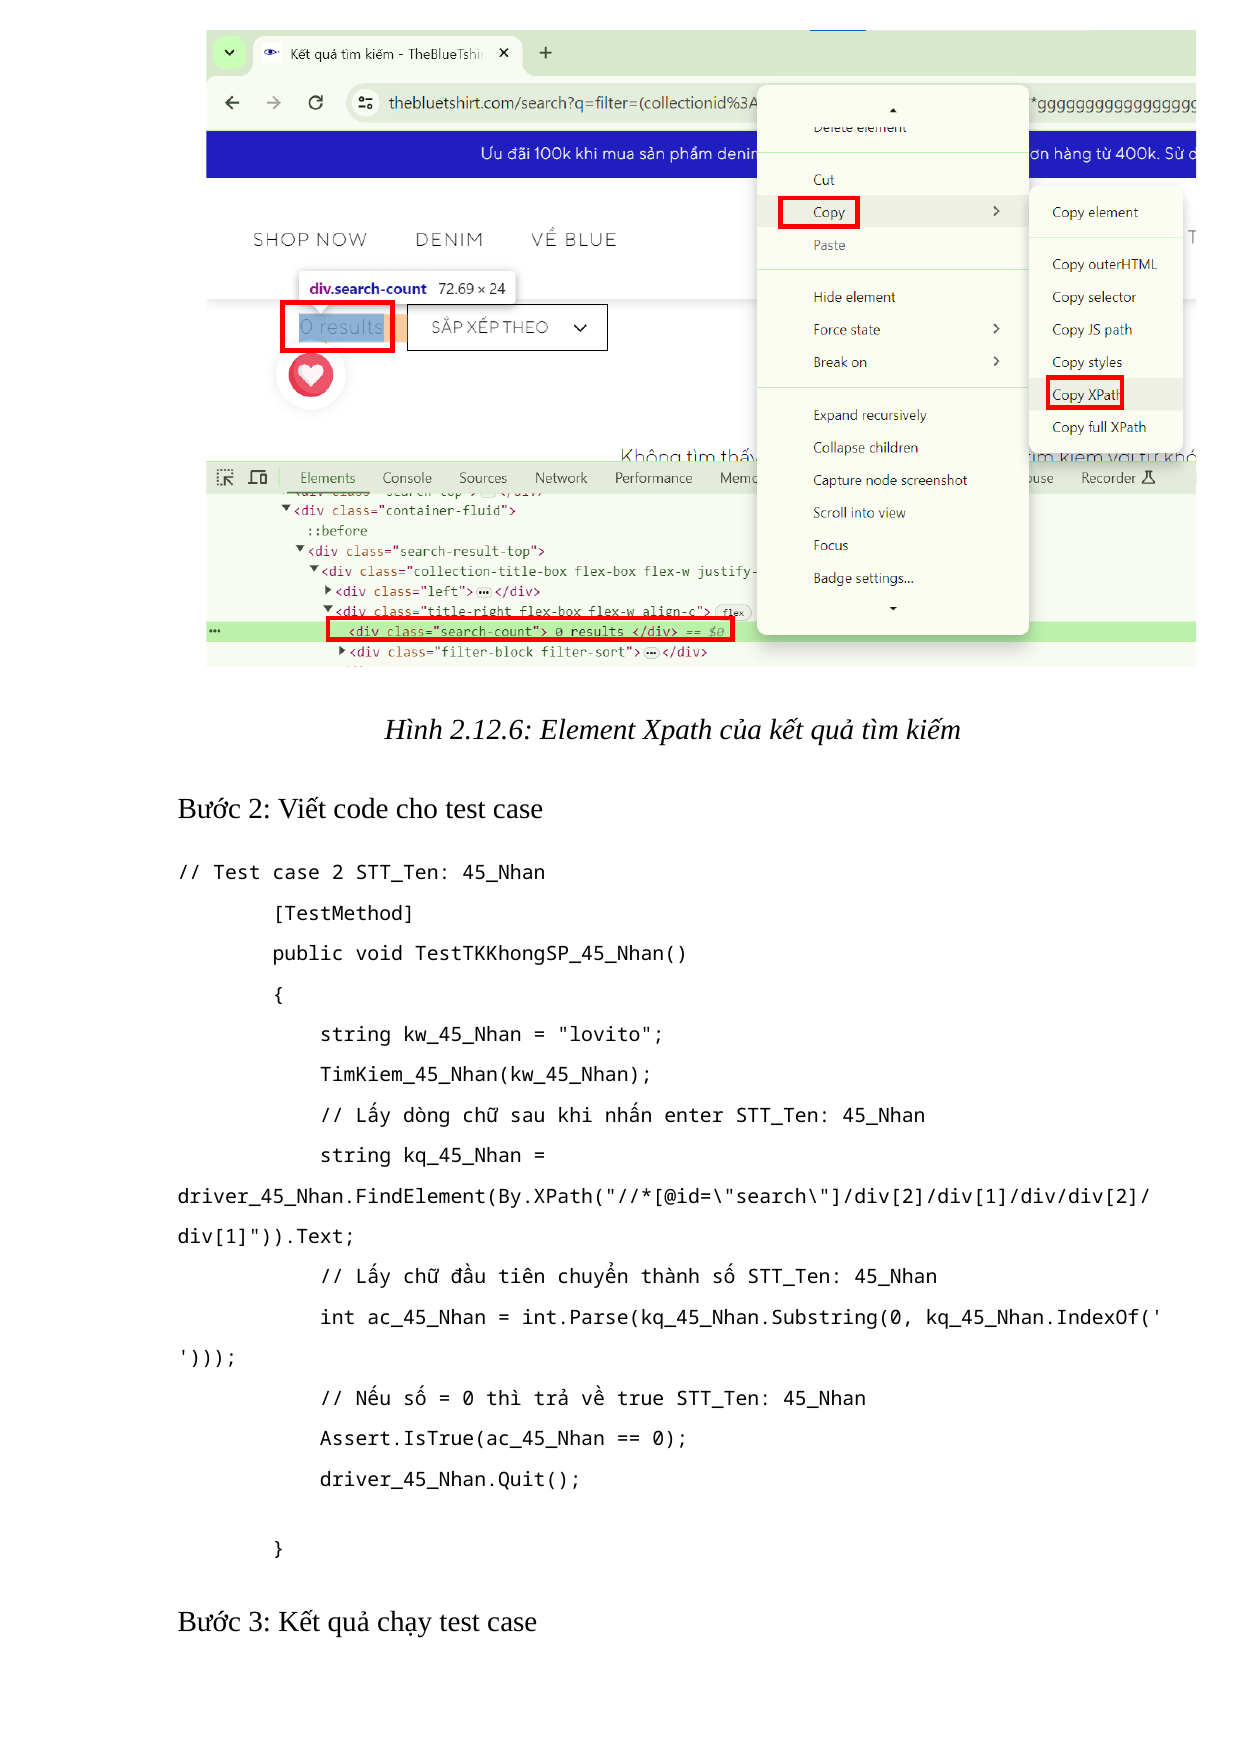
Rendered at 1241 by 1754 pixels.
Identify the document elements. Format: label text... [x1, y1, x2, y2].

text int ac_45_Nhan = int.Parse(kq_45_Nhan.Substring(0, kq_45_Nhan.IndexOf(' '))); [177, 1303, 1168, 1371]
text // Nếu số = 0 thì trả về true STT_Ten: 45_Nhan [177, 1384, 1168, 1411]
list } [177, 1534, 1168, 1561]
text TimKiem_45_Nhan(kw_45_Nhan); [177, 1061, 1168, 1088]
text { [177, 980, 1168, 1007]
list Bước 3: Kết quả chạy test case [177, 1604, 1168, 1637]
picture [206, 30, 1197, 667]
text driver_45_Nhan.Quit(); [177, 1465, 1168, 1492]
text public void TestTKKhongSP_45_Nhan() [177, 939, 1168, 966]
text string kq_45_Nhan = driver_45_Nhan.FindElement(By.XPath("//*[@id=\"search\"]/div[2]/div[1]/div/div[2]/div[1]")).Text; [177, 1141, 1168, 1249]
text // Lấy dòng chữ sau khi nhấn enter STT_Ten: 45_Nhan [177, 1101, 1168, 1128]
text // Test case 2 STT_Ten: 45_Nhan [177, 858, 1168, 886]
text [TestMethod] [177, 899, 1168, 926]
text Assert.IsTrue(ac_45_Nhan == 0); [177, 1424, 1168, 1451]
list Hình 2.12.6: Element Xpath của kết quả tìm kiếm [177, 712, 1168, 746]
text // Lấy chữ đầu tiên chuyển thành số STT_Ten: 45_Nhan [177, 1263, 1168, 1290]
text string kw_45_Nhan = "lovito"; [177, 1020, 1168, 1047]
list Bước 2: Viết code cho test case [177, 792, 1168, 825]
